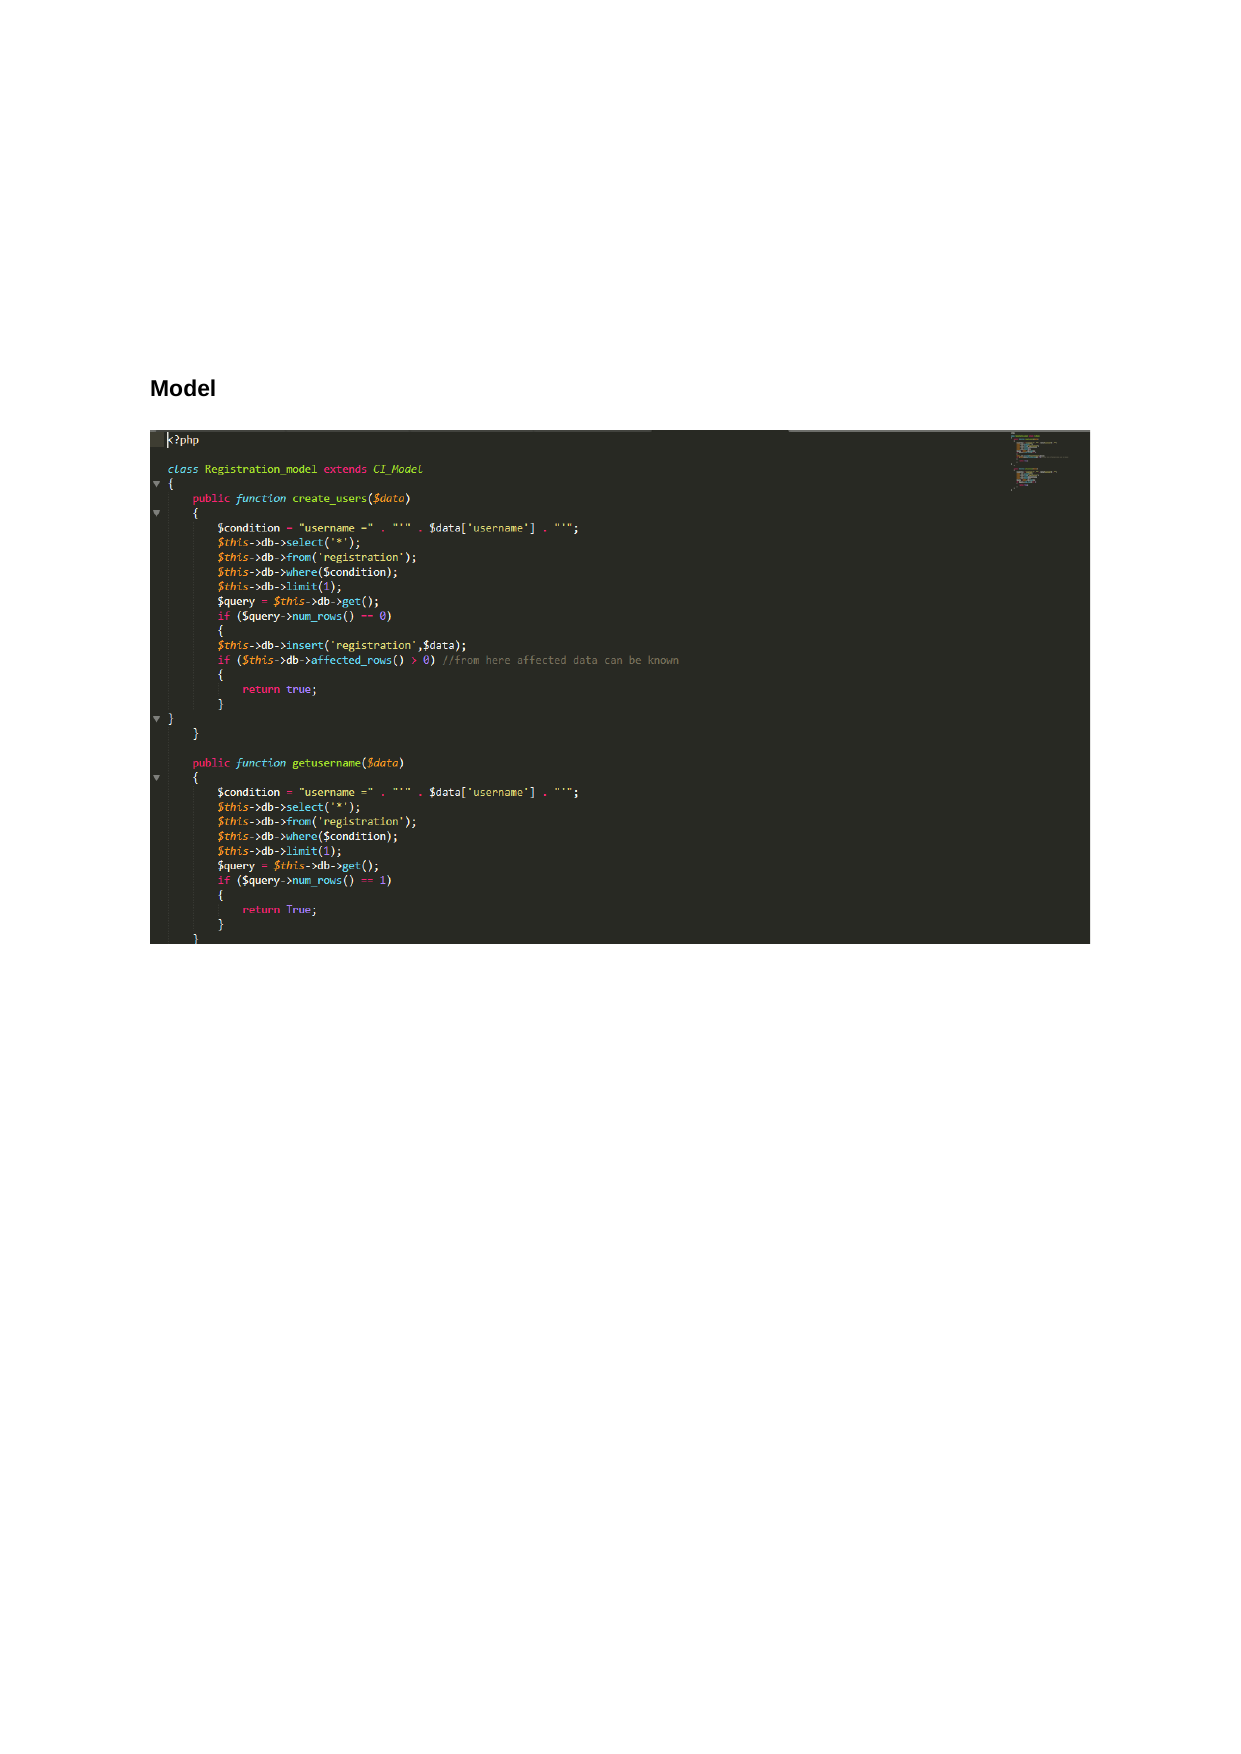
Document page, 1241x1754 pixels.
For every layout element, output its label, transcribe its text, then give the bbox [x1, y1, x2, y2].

text Model [150, 374, 1090, 401]
picture [150, 430, 1091, 944]
